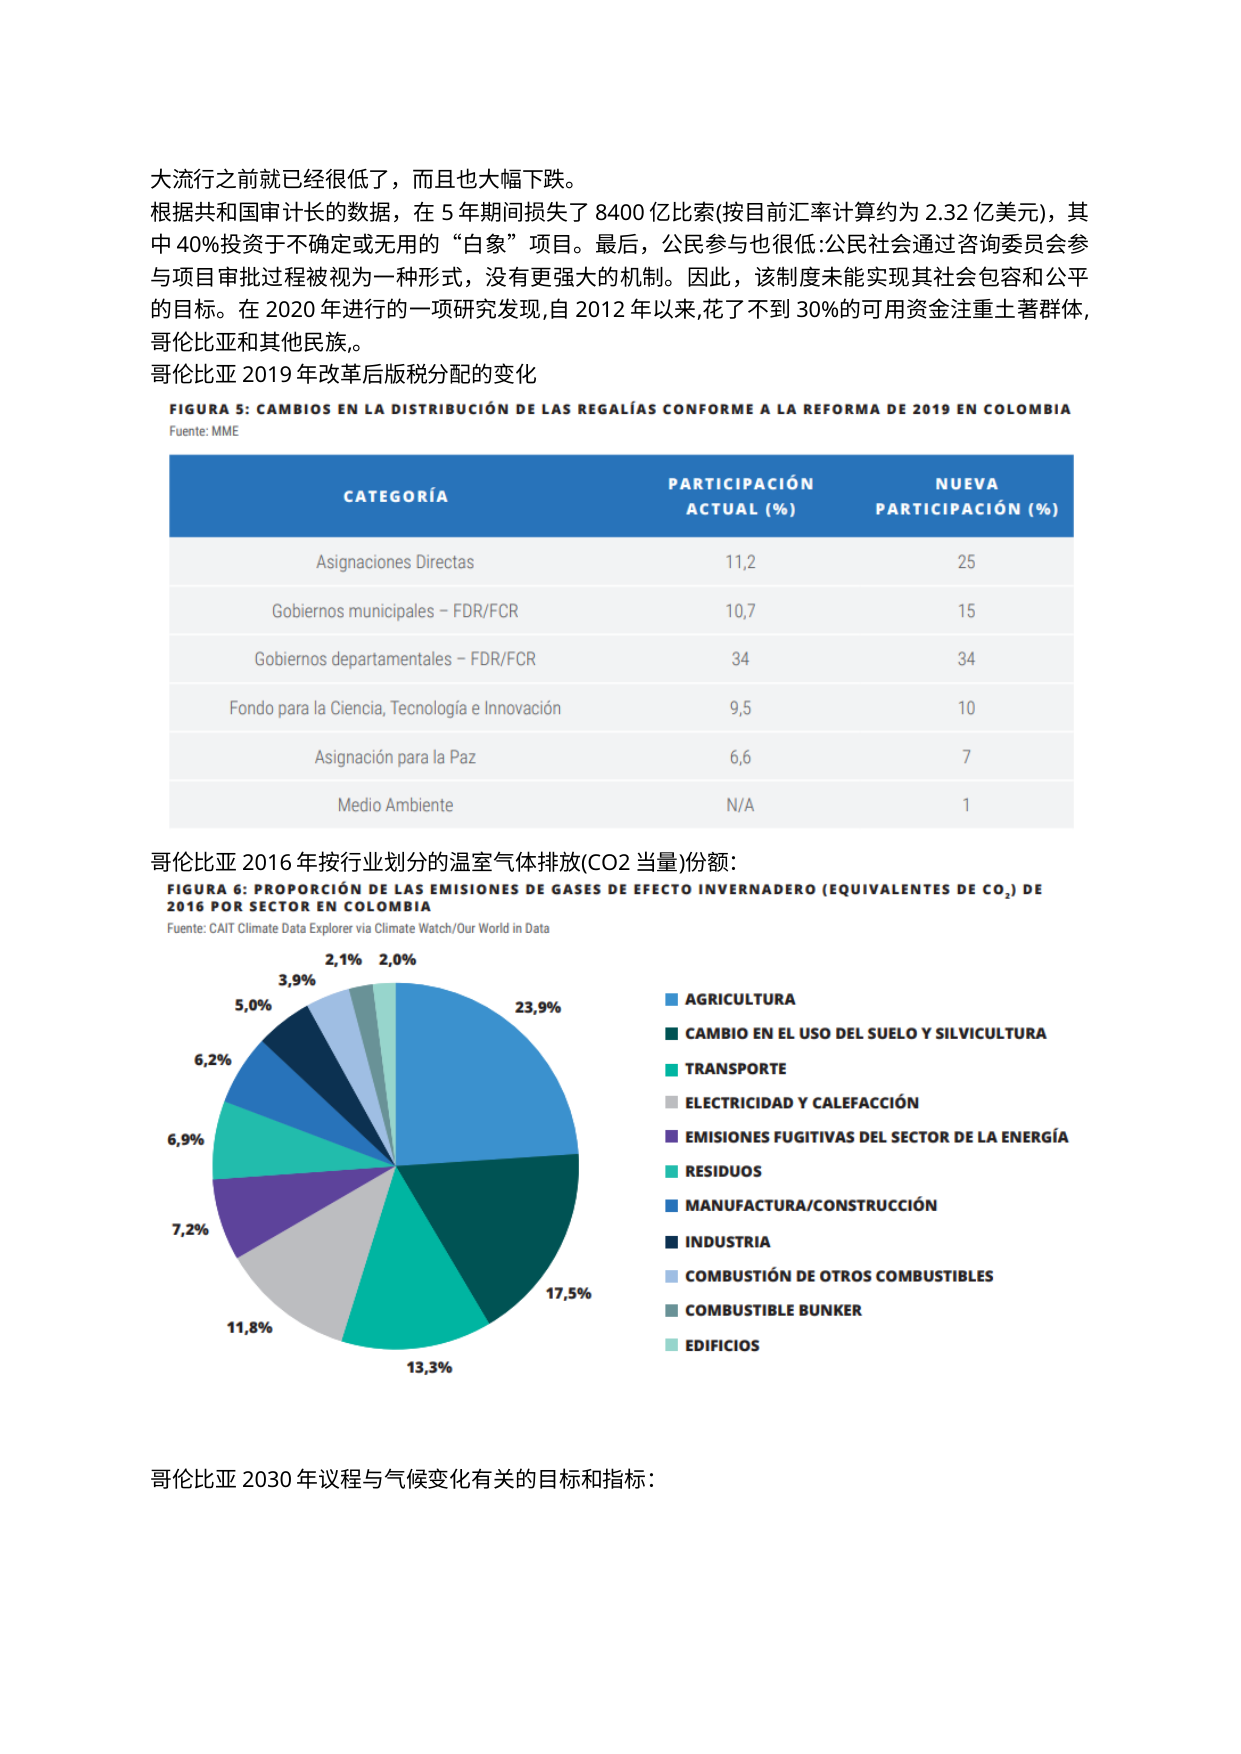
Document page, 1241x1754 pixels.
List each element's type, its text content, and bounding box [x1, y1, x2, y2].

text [150, 162, 1090, 194]
picture [150, 877, 1091, 1432]
text 根据共和国审计长的数据，在5年期间损失了8400亿比索(按目前汇率计算约为2.32亿美元)，其中40%投资于不确定或无用的“白象”项目。最后，公民参与也很低:公民社会通过咨询委员会参与项目审批过程被视为一种形式，没有更强大的机制。因此，该制度未能实现其社会包容和公平的目标。在2020年进行的一项研究发现,自2012年以来,花了不到30%的可用资金注重土著群体,哥伦比亚和其他民族,。 [150, 194, 1090, 357]
text 哥伦比亚2016年按行业划分的温室气体排放(CO2当量)份额： [150, 844, 1090, 877]
text 哥伦比亚2030年议程与气候变化有关的目标和指标： [150, 1462, 1090, 1494]
text 哥伦比亚2019年改革后版税分配的变化 [150, 357, 1090, 389]
picture [150, 389, 1091, 841]
